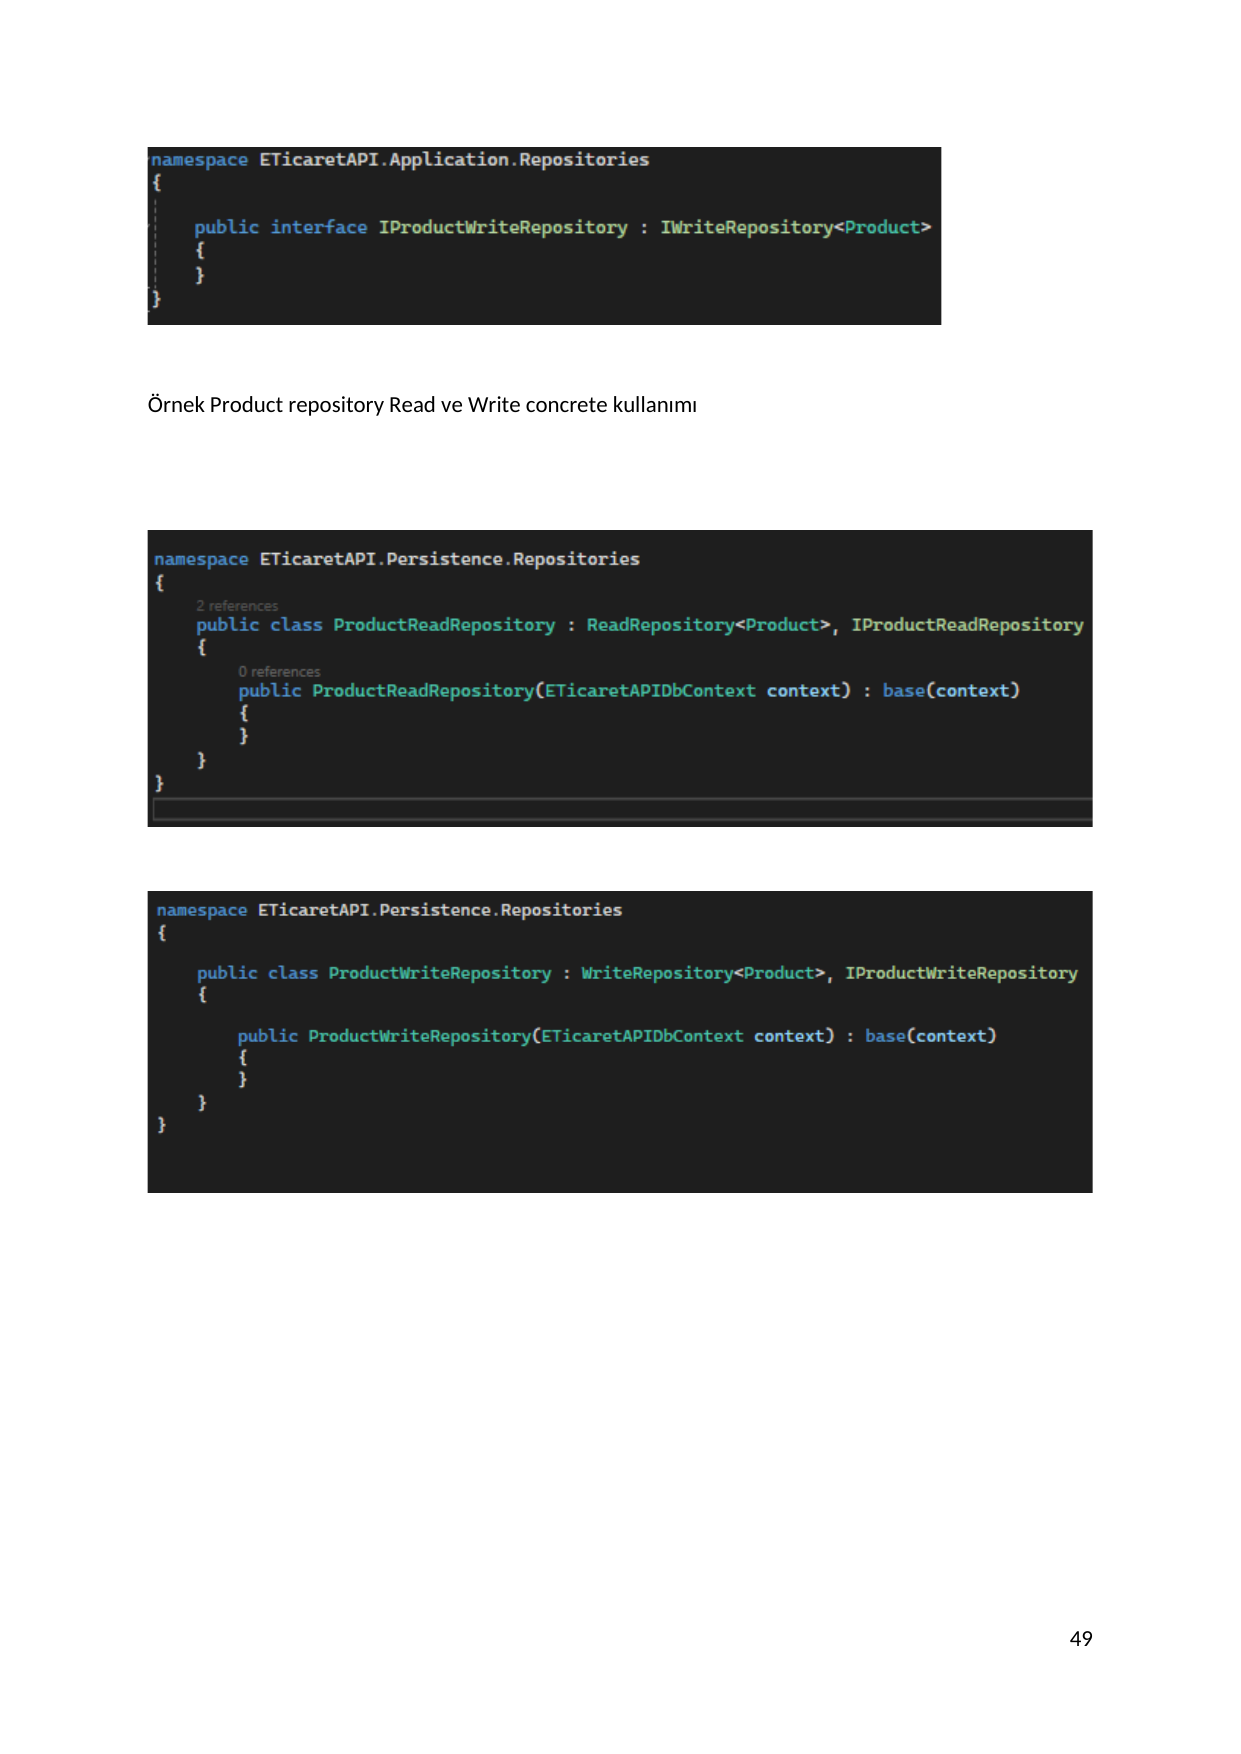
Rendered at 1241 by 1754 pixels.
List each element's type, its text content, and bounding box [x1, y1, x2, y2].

text Örnek Product repository Read ve Write concrete kullanımı [148, 390, 1093, 418]
picture [147, 891, 1093, 1193]
picture [147, 147, 942, 325]
picture [147, 530, 1093, 827]
